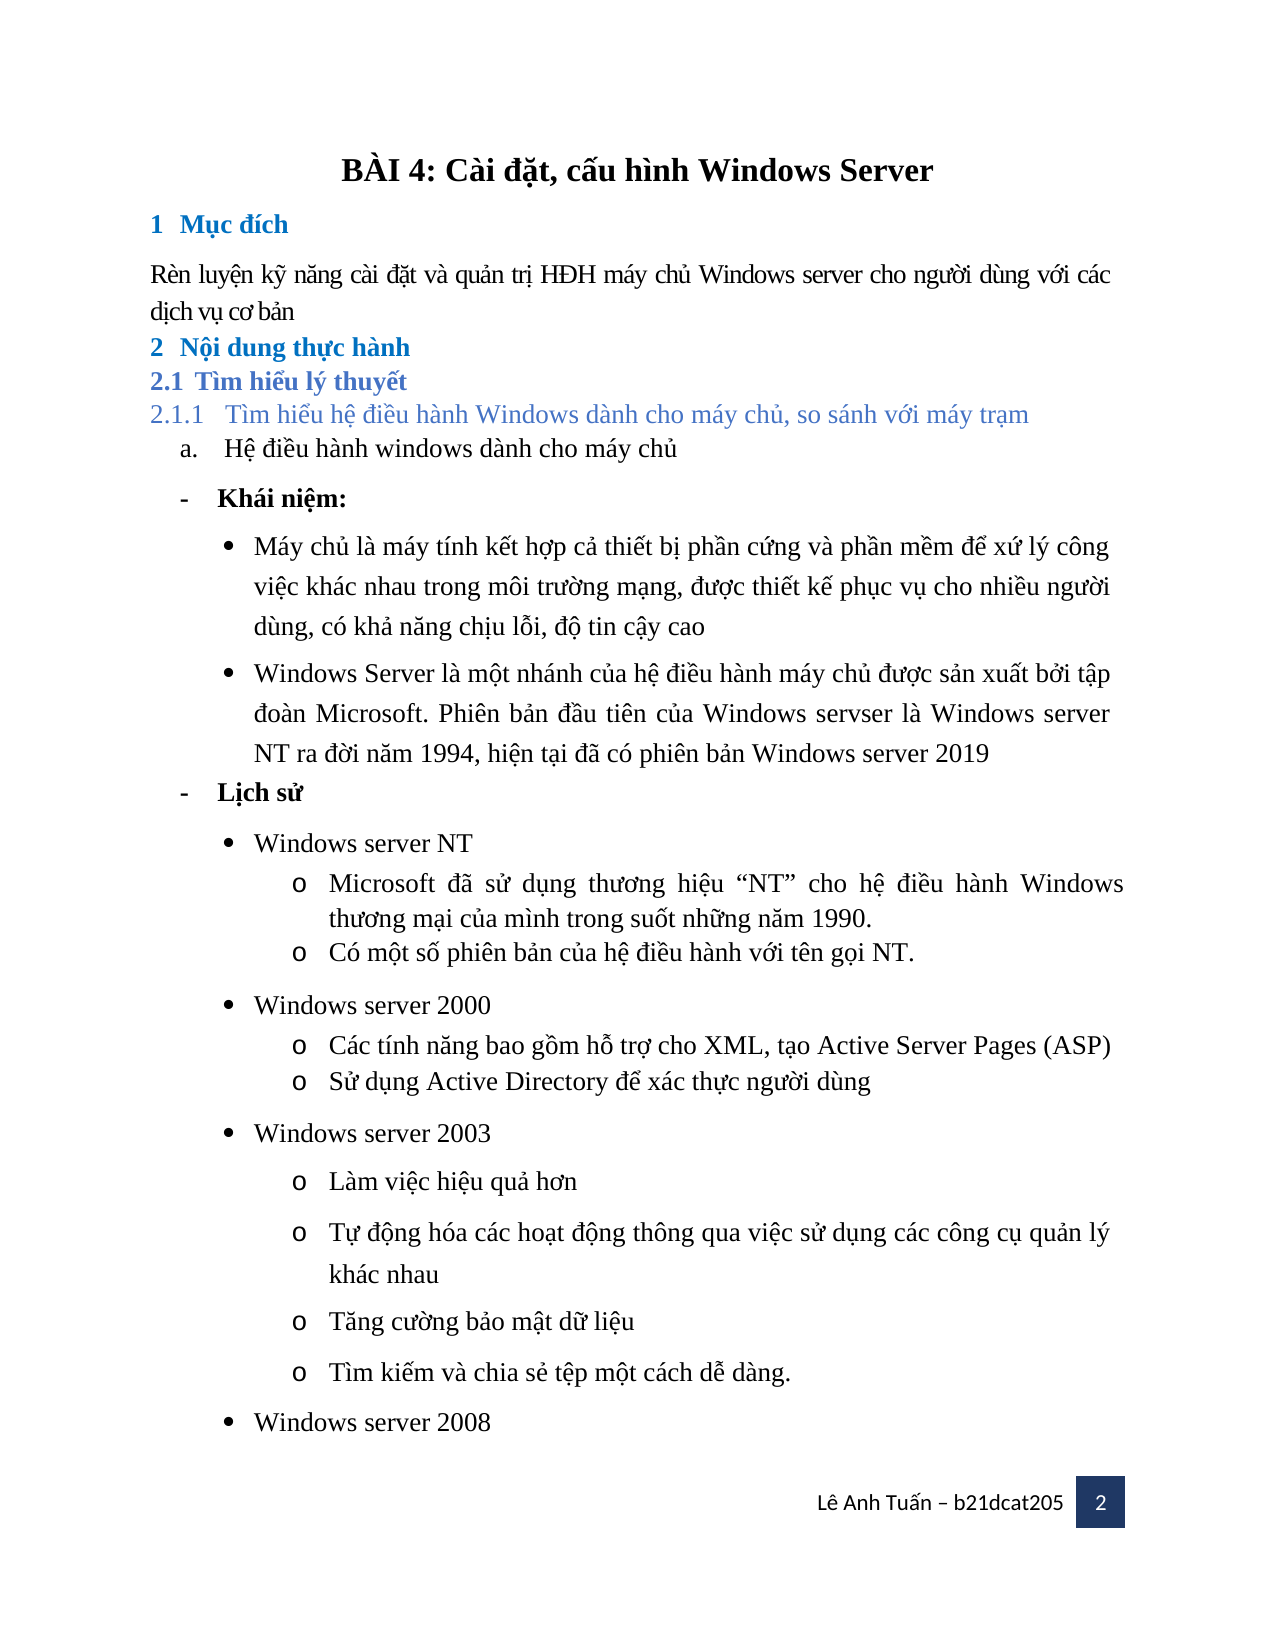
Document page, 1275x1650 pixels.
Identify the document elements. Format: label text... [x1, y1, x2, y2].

list Tìm hiểu hệ điều hành Windows dành cho máy chủ, so sánh với máy trạm [150, 399, 1125, 430]
list Có một số phiên bản của hệ điều hành với tên gọi NT. [291, 936, 1125, 969]
text BÀI 4: Cài đặt, cấu hình Windows Server [150, 150, 1125, 188]
list Sử dụng Active Directory để xác thực người dùng [291, 1065, 1125, 1098]
list Nội dung thực hành [150, 332, 1125, 363]
list Microsoft đã sử dụng thương hiệu “NT” cho hệ điều hành Windows thương mại của mình trong suốt những năm 1990. [291, 867, 1125, 934]
list Làm việc hiệu quả hơn [291, 1165, 1112, 1199]
list Mục đích [150, 208, 1125, 239]
list Khái niệm: [179, 482, 1112, 513]
list Máy chủ là máy tính kết hợp cả thiết bị phần cứng và phần mềm để xứ lý công việc khác nhau trong môi trường mạng, được thiết kế phục vụ cho nhiều người dùng, có khả năng chịu lỗi, độ tin cậy cao [224, 530, 1112, 641]
list Hệ điều hành windows dành cho máy chủ [179, 432, 1125, 463]
list Tìm hiểu lý thuyết [150, 365, 1125, 396]
list Windows Server là một nhánh của hệ điều hành máy chủ được sản xuất bởi tập đoàn Microsoft. Phiên bản đầu tiên của Windows servser là Windows server NT ra đời năm 1994, hiện tại đã có phiên bản Windows server 2019 [224, 657, 1112, 768]
list Tìm kiếm và chia sẻ tệp một cách dễ dàng. [291, 1356, 1112, 1389]
text Rèn luyện kỹ năng cài đặt và quản trị HĐH máy chủ Windows server cho người dùng với các dịch vụ cơ bản [150, 258, 1112, 326]
list Windows server 2003 [224, 1118, 1112, 1149]
list Tự động hóa các hoạt động thông qua việc sử dụng các công cụ quản lý khác nhau [291, 1216, 1112, 1289]
list Windows server 2000 [224, 989, 1112, 1020]
list Lịch sử [179, 777, 1125, 808]
list Tăng cường bảo mật dữ liệu [291, 1305, 1112, 1339]
list Các tính năng bao gồm hỗ trợ cho XML, tạo Active Server Pages (ASP) [291, 1029, 1125, 1062]
list Windows server NT [224, 827, 1112, 858]
list Windows server 2008 [224, 1406, 1112, 1437]
